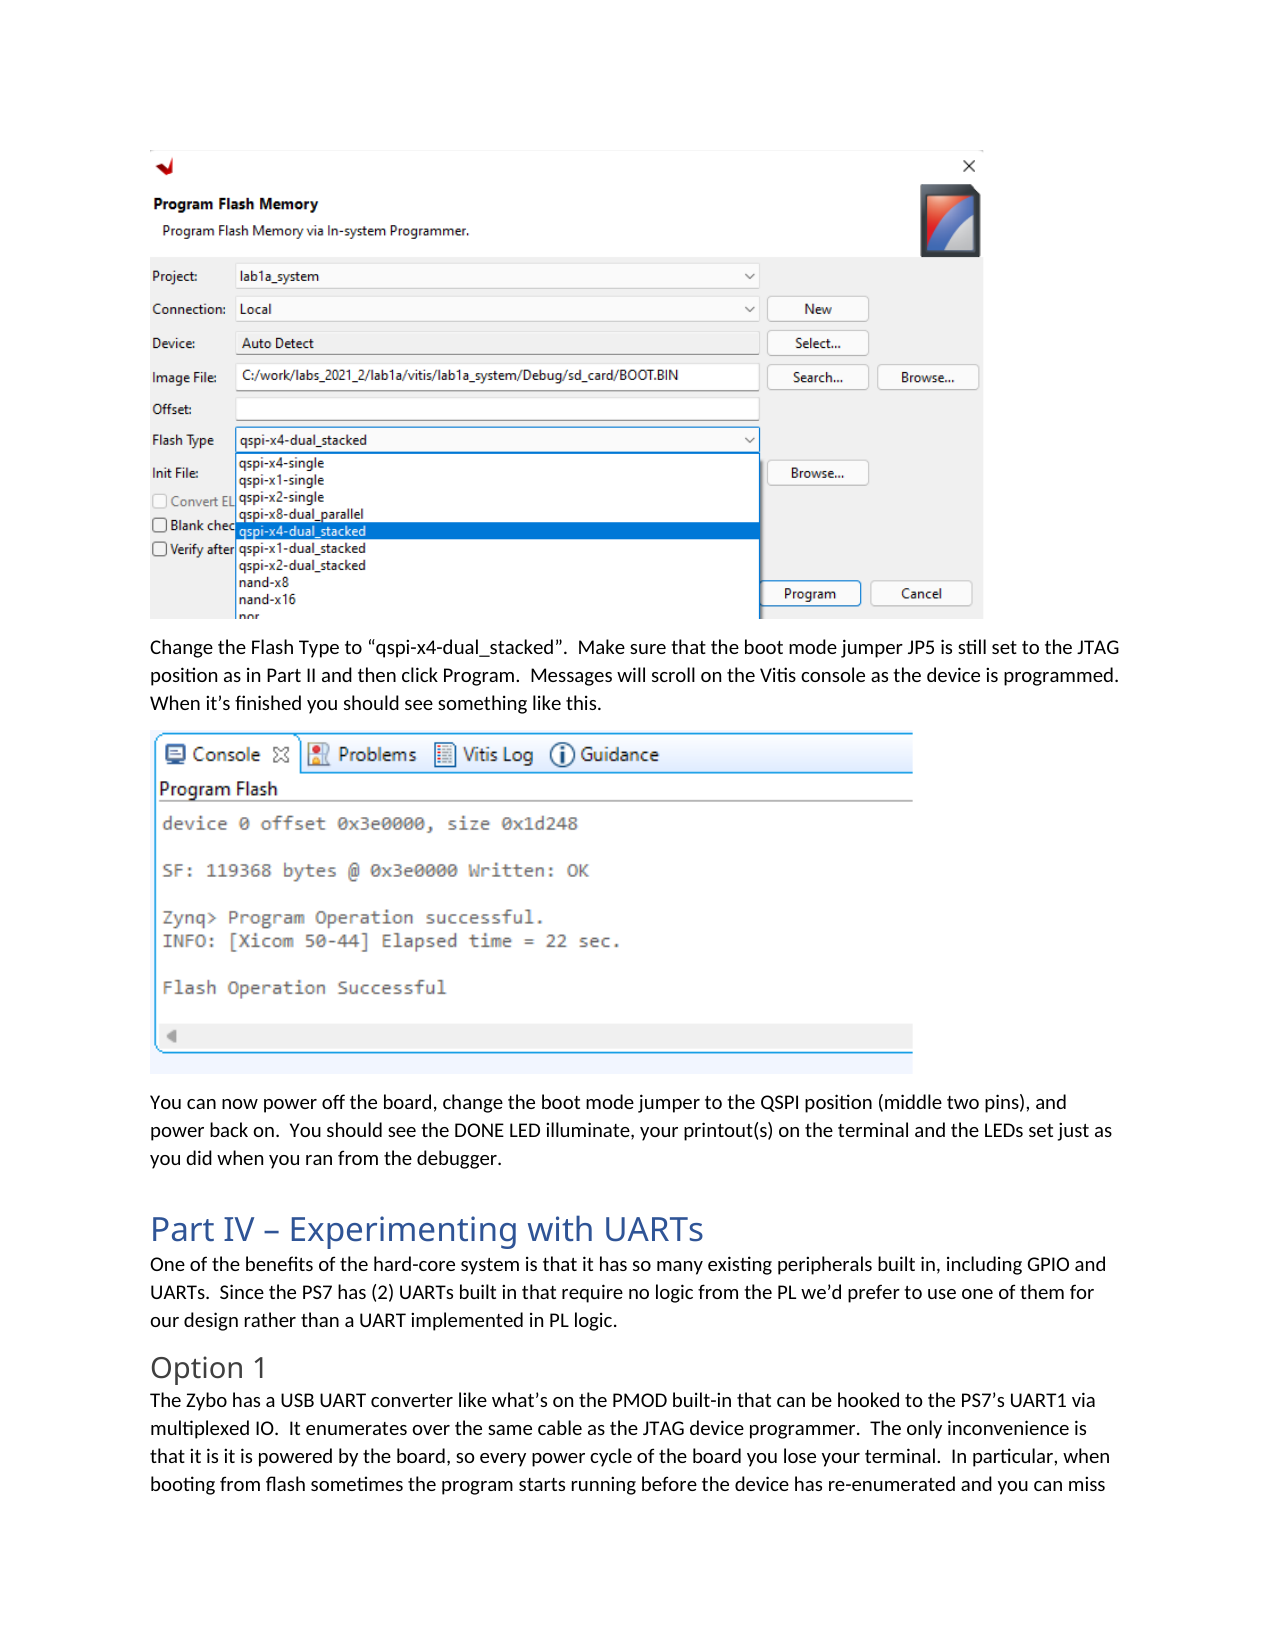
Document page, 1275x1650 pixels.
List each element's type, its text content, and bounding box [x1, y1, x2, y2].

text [150, 1387, 1125, 1497]
text One of the benefits of the hard-core system is that it has so many existing peripherals built in, including GPIO and UARTs. Since the PS7 has (2) UARTs built in that require no logic from the PL we’d prefer to use one of them for our design rather than a UART implemented in PL logic. [150, 1251, 1125, 1333]
text You can now power off the board, change the boot mode jumper to the QSPI position (middle two pins), and power back on. You should see the DONE LED illuminate, your printout(s) on the terminal and the LEDs set just as you did when you ran from the debugger. [150, 1089, 1125, 1170]
text Change the Flash Type to “qspi-x4-dual_stacked”. Make sure that the boot mode jumper JP5 is still set to the JTAG position as in Part II and then click Program. Messages will scroll on the Vitis console as the device is programmed. When it’s finished you should see something like this. [150, 634, 1125, 715]
picture [150, 730, 913, 1074]
subtitle Option 1 [150, 1348, 1125, 1387]
subtitle Part IV – Experimenting with UARTs [150, 1206, 1125, 1251]
picture [150, 150, 984, 619]
